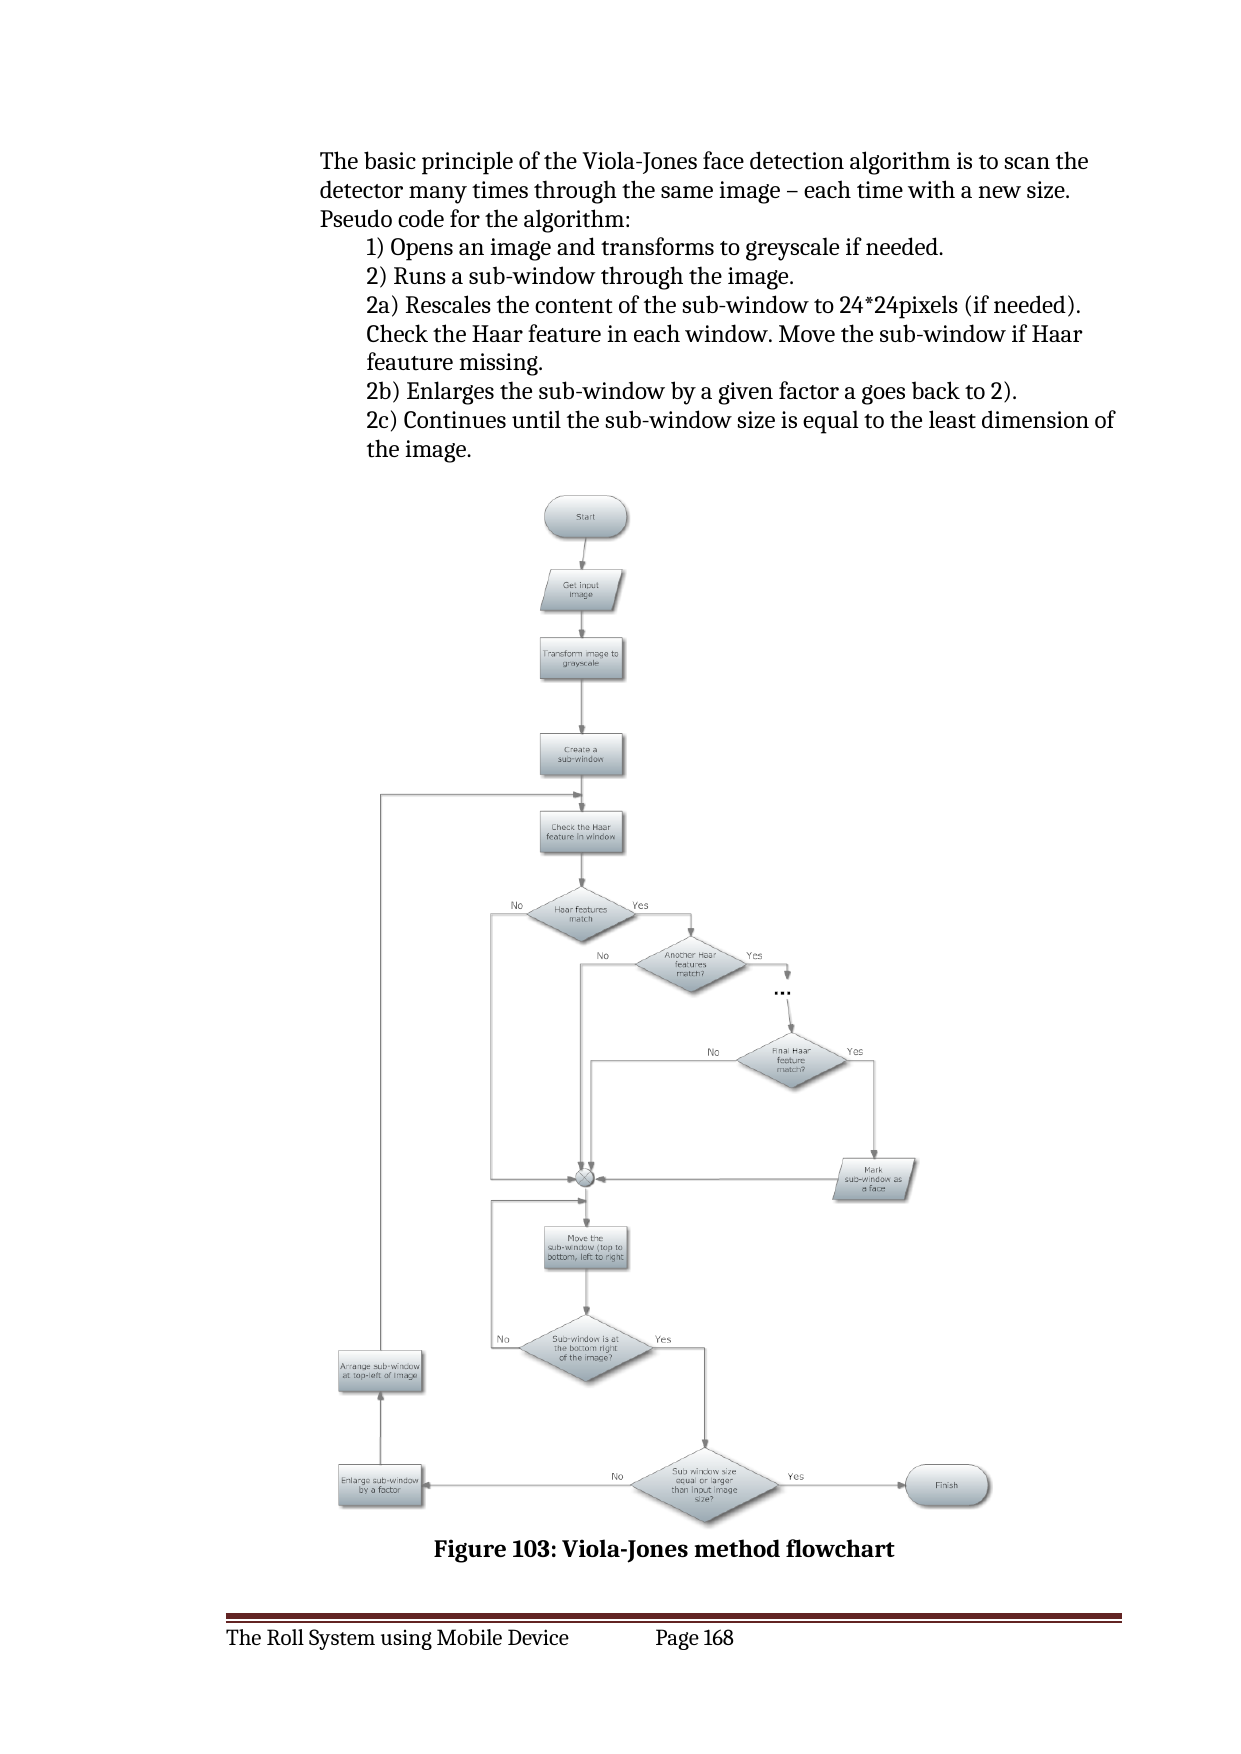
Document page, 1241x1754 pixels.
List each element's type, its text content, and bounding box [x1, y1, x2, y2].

text 2) Runs a sub-window through the image. [366, 262, 1122, 291]
text 2b) Enlarges the sub-window by a given factor a goes back to 2). [366, 377, 1122, 406]
text The basic principle of the Viola-Jones face detection algorithm is to scan the detector many times through the same image – each time with a new size. Pseudo code for the algorithm: [319, 147, 1122, 233]
text 1) Opens an image and transforms to greyscale if needed. [366, 233, 1122, 262]
text Figure 103: Viola-Jones method flowchart [207, 1535, 1122, 1564]
text 2a) Rescales the content of the sub-window to 24*24pixels (if needed). Check the Haar feature in each window. Move the sub-window if Haar feauture missing. [366, 291, 1122, 377]
picture [335, 492, 994, 1532]
text 2c) Continues until the sub-window size is equal to the least dimension of the image. [366, 406, 1122, 463]
